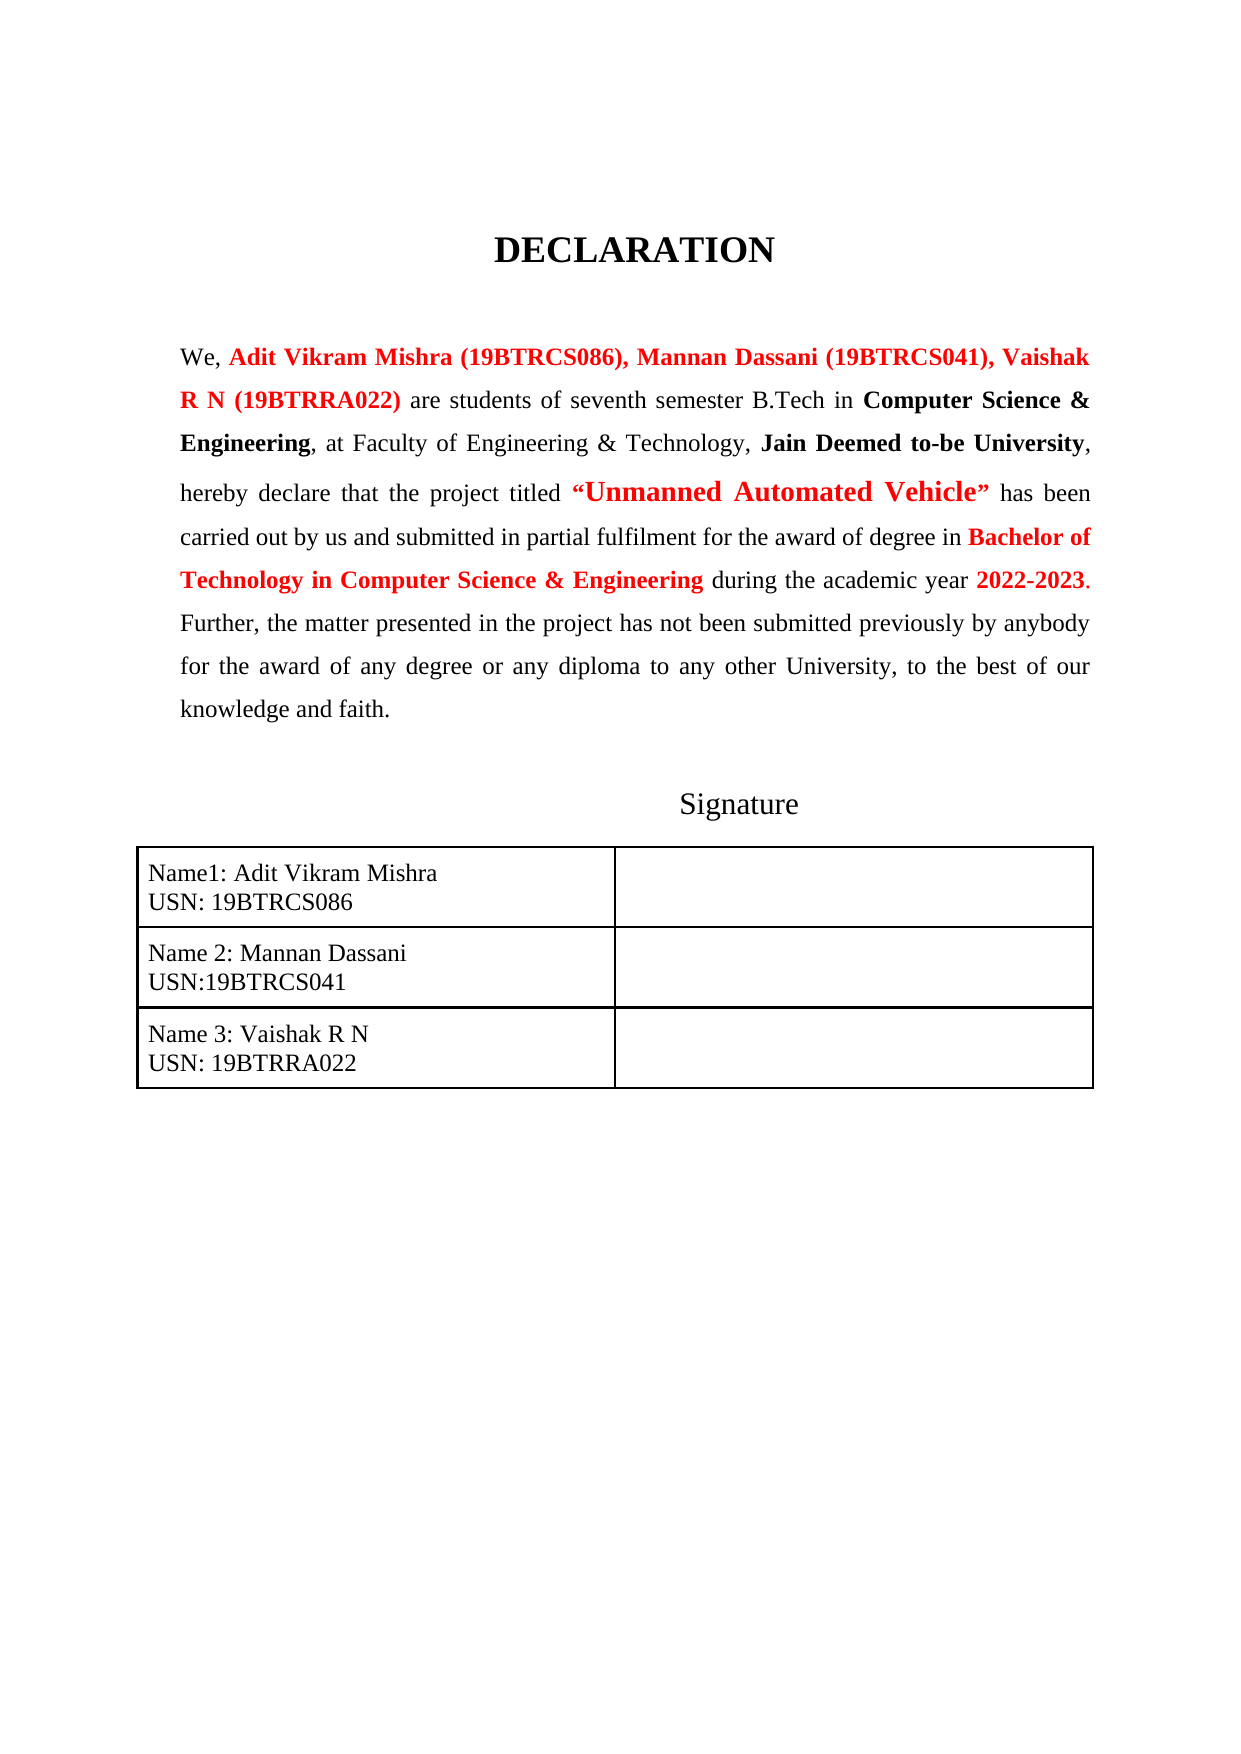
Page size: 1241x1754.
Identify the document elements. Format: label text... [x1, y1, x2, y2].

text We, Adit Vikram Mishra (19BTRCS086), Mannan Dassani (19BTRCS041), Vaishak R N (19BTRRA022) are students of seventh semester B.Tech in Computer Science & Engineering, at Faculty of Engineering & Technology, Jain Deemed to-be University, hereby declare that the project titled “Unmanned Automated Vehicle” has been carried out by us and submitted in partial fulfilment for the award of degree in Bachelor of Technology in Computer Science & Engineering during the academic year 2022-2023. Further, the matter presented in the project has not been submitted previously by anybody for the award of any degree or any diploma to any other University, to the best of our knowledge and faith. [180, 342, 1091, 723]
table_cell Name 3: Vaishak R N USN: 19BTRRA022 [139, 1009, 614, 1087]
table_cell [616, 928, 1092, 1006]
text Signature [148, 786, 1103, 822]
table_header Name1: Adit Vikram Mishra USN: 19BTRCS086 [139, 848, 614, 926]
table_cell [616, 1009, 1092, 1087]
table_cell Name 2: Mannan Dassani USN:19BTRCS041 [139, 928, 614, 1006]
subtitle DECLARATION [492, 228, 777, 271]
table_header [616, 848, 1092, 926]
